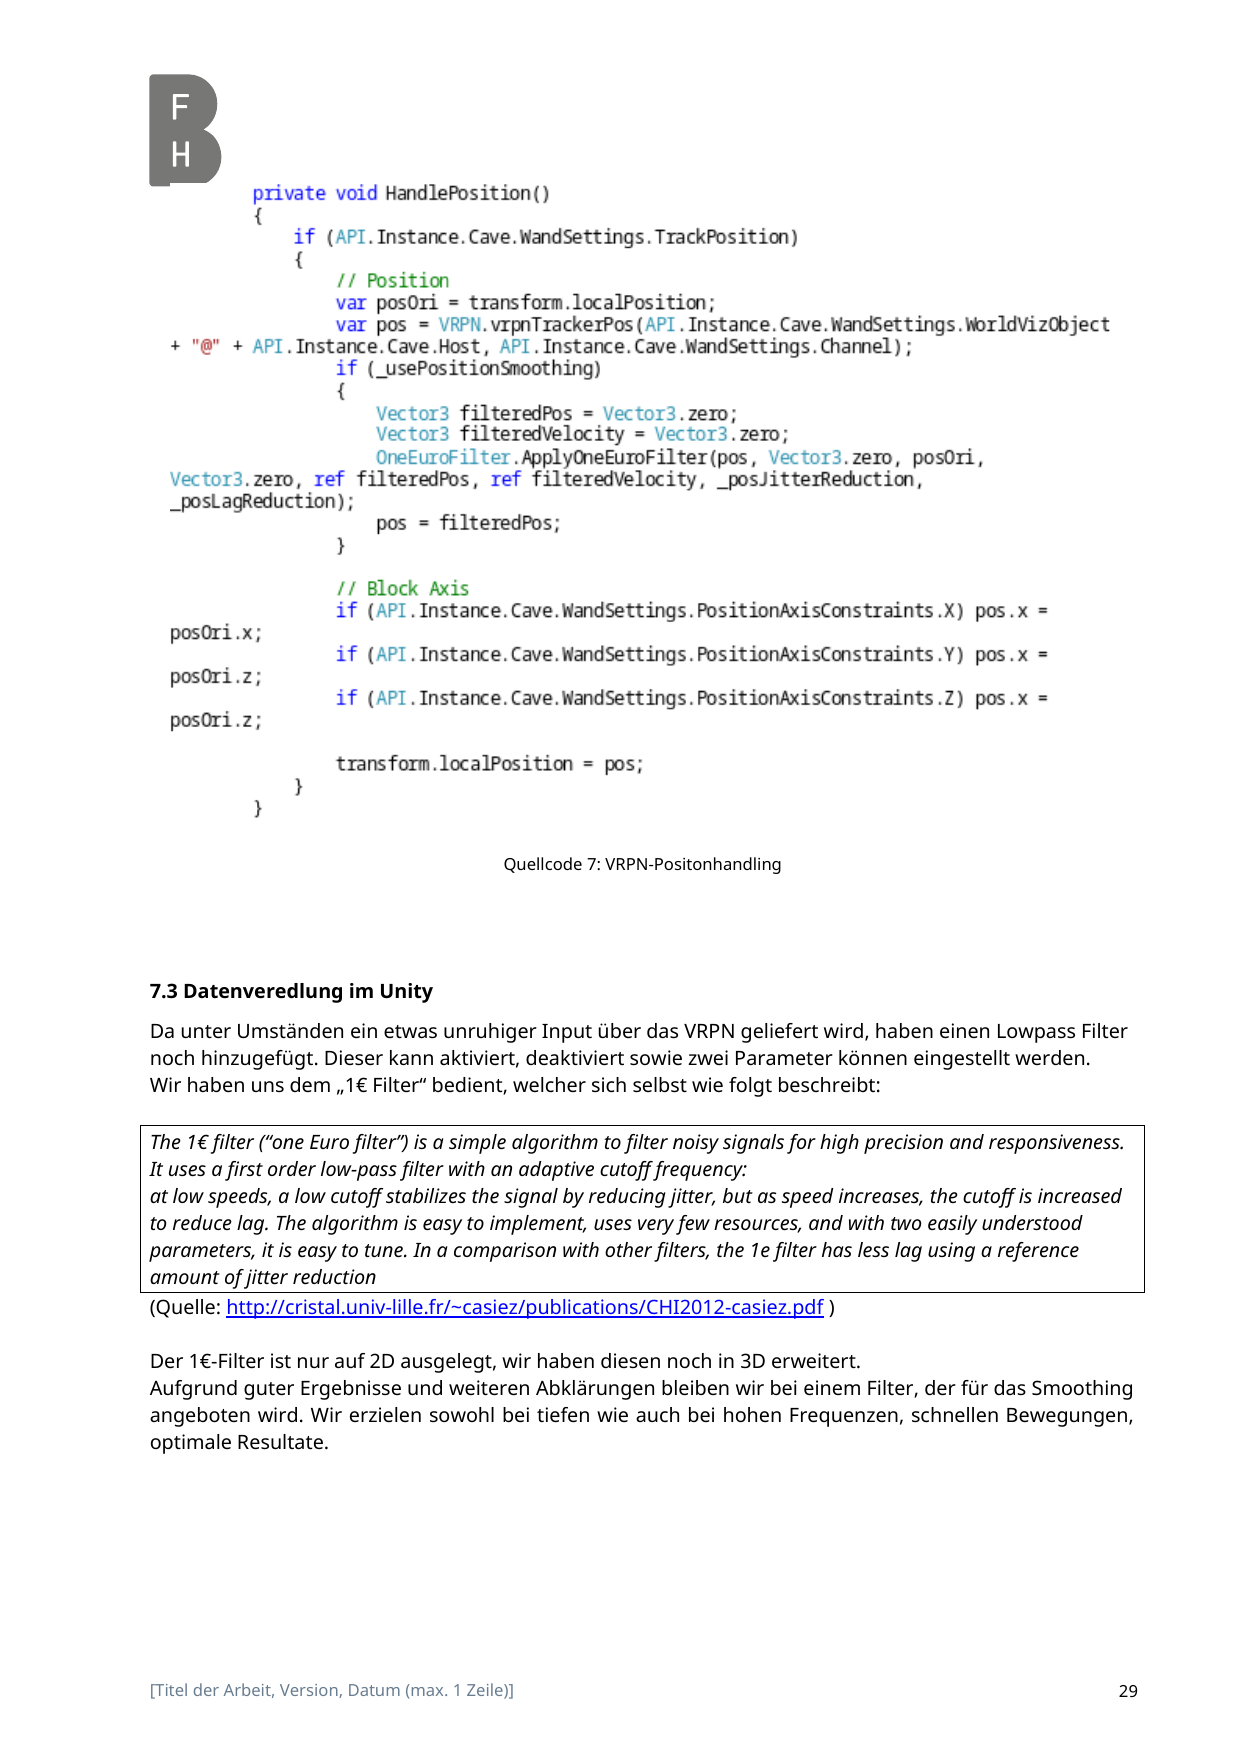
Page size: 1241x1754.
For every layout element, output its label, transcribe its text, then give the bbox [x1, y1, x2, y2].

text Quellcode 7: VRPN-Positonhandling [149, 850, 1136, 876]
text (Quelle: http://cristal.univ-lille.fr/~casiez/publications/CHI2012-casiez.pdf ) [149, 1293, 1136, 1320]
text The 1€ filter (“one Euro filter”) is a simple algorithm to filter noisy signals for high precision and responsiveness. It uses a first order low-pass filter with an adaptive cutoff frequency: [141, 1126, 1144, 1179]
text Aufgrund guter Ergebnisse und weiteren Abklärungen bleiben wir bei einem Filter, der für das Smoothing angeboten wird. Wir erzielen sowohl bei tiefen wie auch bei hohen Frequenzen, schnellen Bewegungen, optimale Resultate. [149, 1374, 1136, 1455]
text at low speeds, a low cutoff stabilizes the signal by reducing jitter, but as speed increases, the cutoff is increased to reduce lag. The algorithm is easy to implement, uses very few resources, and with two easily understood parameters, it is easy to tune. In a comparison with other filters, the 1e filter has less lag using a reference amount of jitter reduction [141, 1179, 1144, 1292]
text Wir haben uns dem „1€ Filter“ bedient, welcher sich selbst wie folgt beschreibt: [149, 1071, 1136, 1098]
text Da unter Umständen ein etwas unruhiger Input über das VRPN geliefert wird, haben einen Lowpass Filter noch hinzugefügt. Dieser kann aktiviert, deaktiviert sowie zwei Parameter können eingestellt werden. [149, 1017, 1136, 1071]
text Der 1€-Filter ist nur auf 2D ausgelegt, wir haben diesen noch in 3D erweitert. [149, 1347, 1136, 1374]
subtitle Datenveredlung im Unity [149, 978, 1136, 1005]
